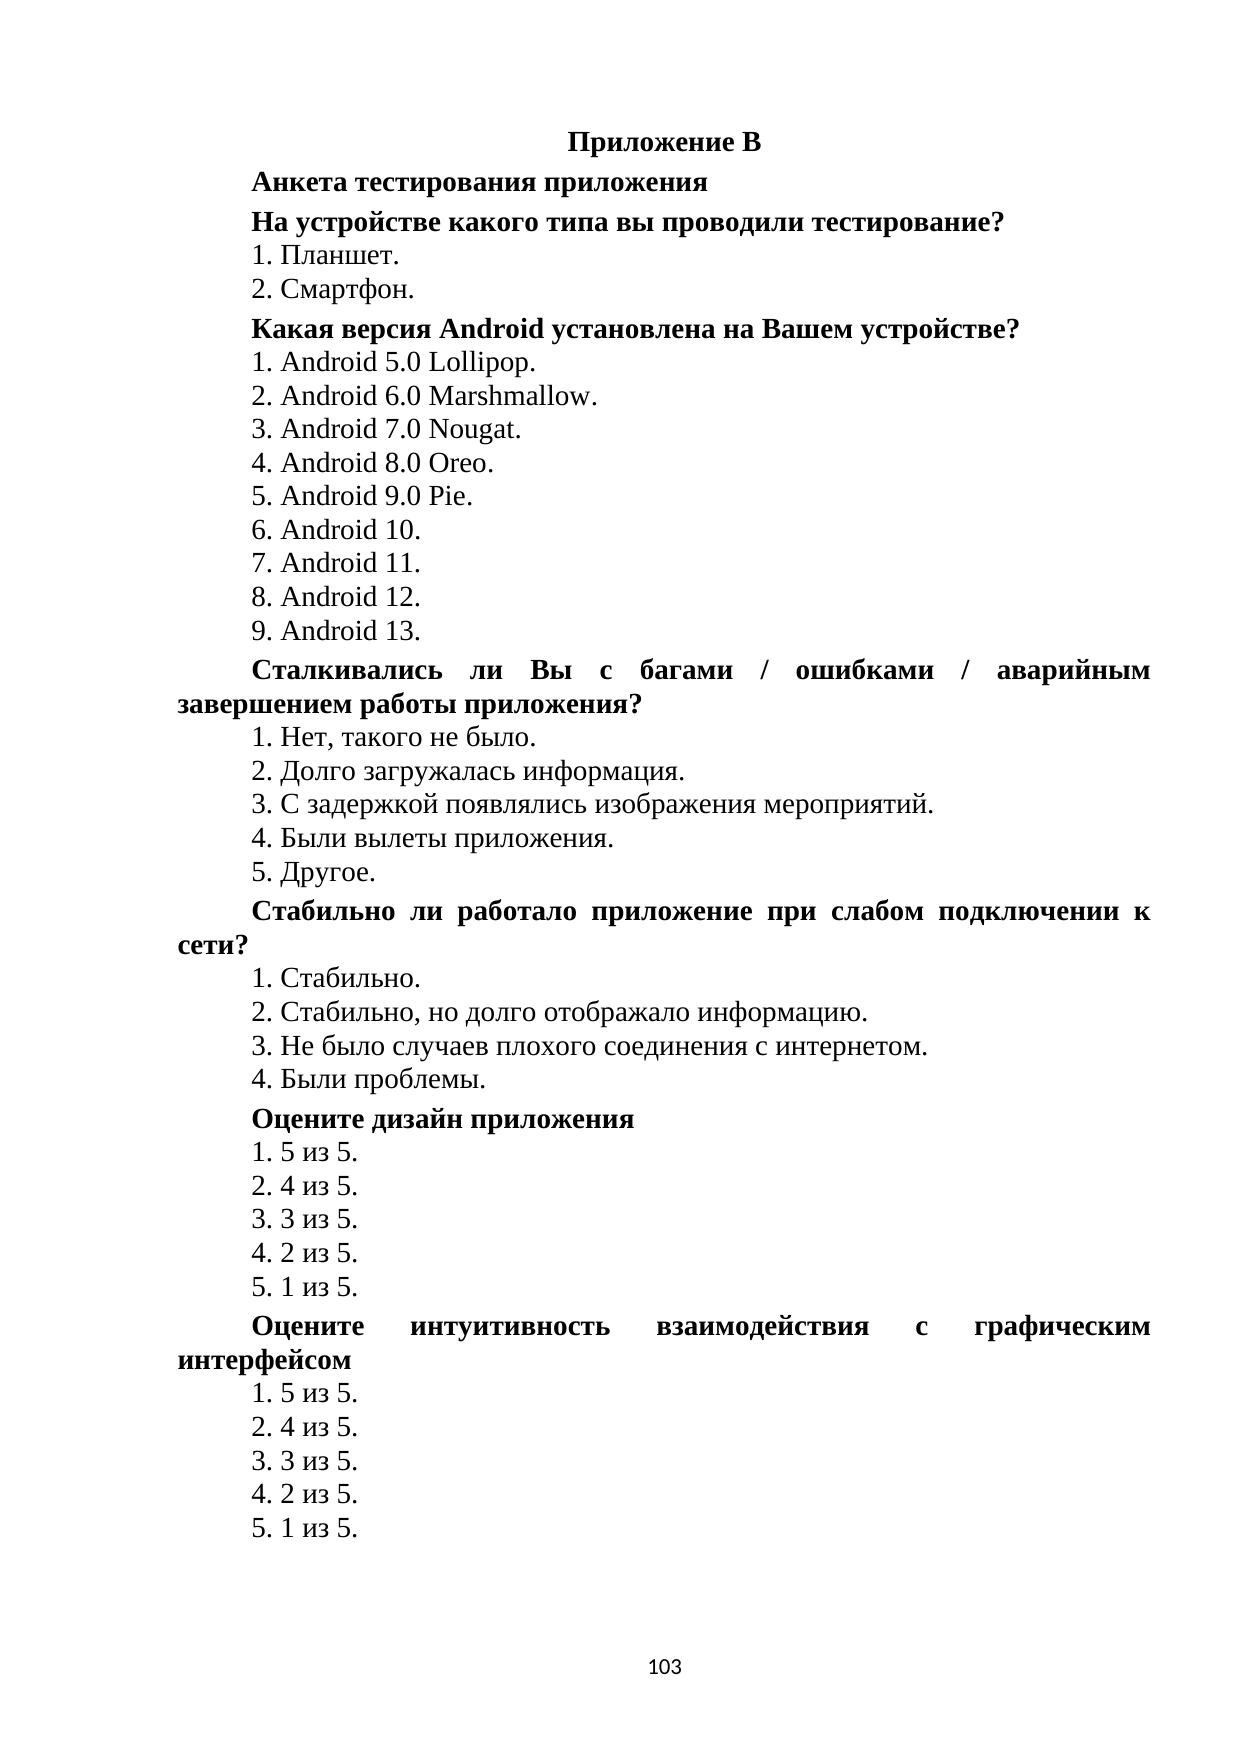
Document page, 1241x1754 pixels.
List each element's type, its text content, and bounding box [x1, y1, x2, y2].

list Android 8.0 Oreo. [251, 445, 1152, 478]
list Смартфон. [251, 271, 1152, 304]
list 1 из 5. [251, 1510, 1152, 1543]
list Android 10. [251, 512, 1152, 546]
list 1 из 5. [251, 1269, 1152, 1302]
text Оцените дизайн приложения [177, 1101, 1152, 1134]
text Приложение В [177, 124, 1152, 158]
list Стабильно, но долго отображало информацию. [251, 994, 1152, 1028]
text Стабильно ли работало приложение при слабом подключении к сети? [177, 893, 1152, 961]
list Другое. [251, 854, 1152, 887]
list Android 7.0 Nougat. [251, 411, 1152, 445]
list Android 13. [251, 613, 1152, 646]
list Android 9.0 Pie. [251, 478, 1152, 512]
list Стабильно. [251, 961, 1152, 994]
list С задержкой появлялись изображения мероприятий. [251, 787, 1152, 820]
text Сталкивались ли Вы с багами / ошибками / аварийным завершением работы приложения? [177, 652, 1152, 719]
text На устройстве какого типа вы проводили тестирование? [177, 204, 1152, 237]
list 5 из 5. [251, 1376, 1152, 1409]
list 4 из 5. [251, 1168, 1152, 1202]
list Android 5.0 Lollipop. [251, 344, 1152, 378]
list 3 из 5. [251, 1202, 1152, 1235]
list 2 из 5. [251, 1476, 1152, 1510]
text Какая версия Android установлена на Вашем устройстве? [177, 311, 1152, 344]
list Планшет. [251, 237, 1152, 271]
list Не было случаев плохого соединения с интернетом. [251, 1028, 1152, 1061]
text Анкета тестирования приложения [177, 164, 1152, 198]
list Android 12. [251, 579, 1152, 613]
list 5 из 5. [251, 1134, 1152, 1168]
list 4 из 5. [251, 1409, 1152, 1443]
list Долго загружалась информация. [251, 753, 1152, 787]
list 3 из 5. [251, 1443, 1152, 1476]
text Оцените интуитивность взаимодействия с графическим интерфейсом [177, 1308, 1152, 1376]
list 2 из 5. [251, 1235, 1152, 1269]
list Android 6.0 Marshmallow. [251, 378, 1152, 411]
list Были проблемы. [251, 1061, 1152, 1095]
list Были вылеты приложения. [251, 820, 1152, 854]
list Android 11. [251, 546, 1152, 579]
list Нет, такого не было. [251, 719, 1152, 753]
